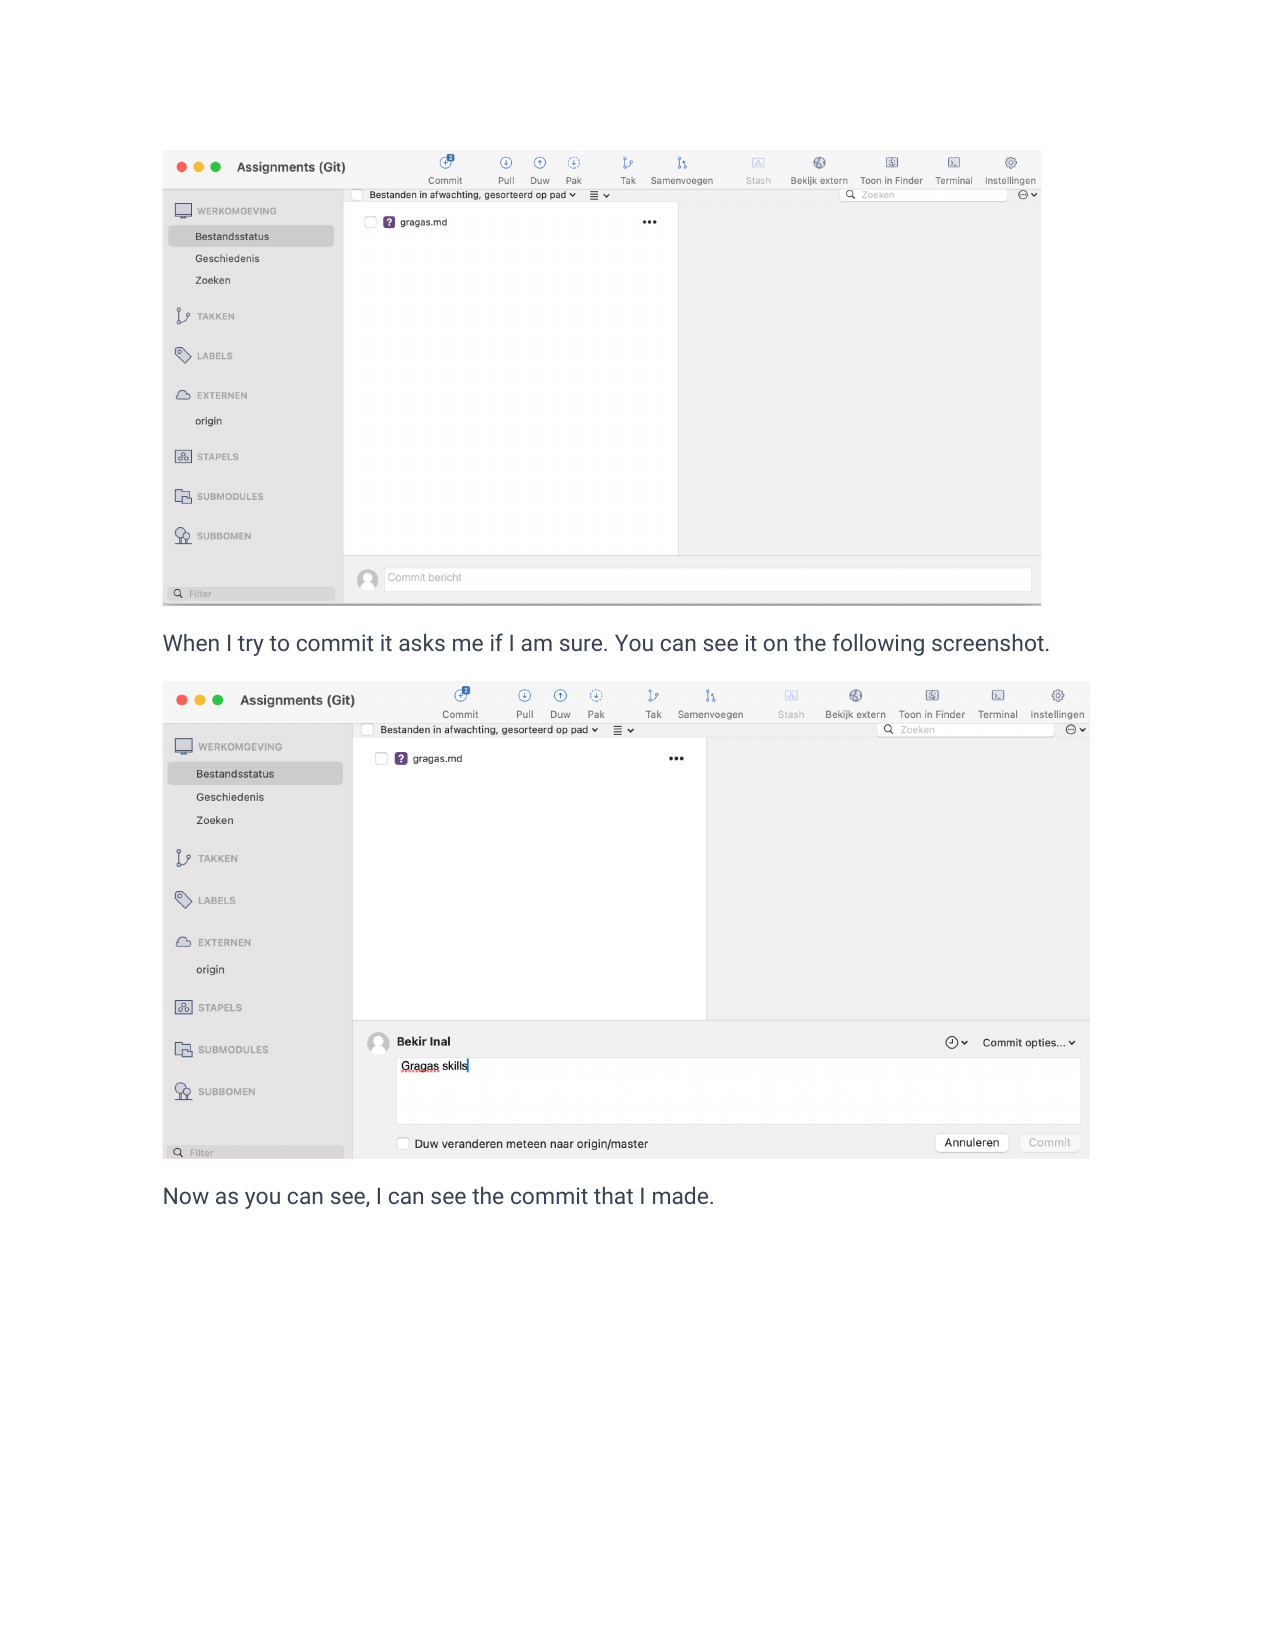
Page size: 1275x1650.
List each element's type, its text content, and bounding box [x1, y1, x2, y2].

text Now as you can see, I can see the commit that I made. [162, 1183, 1132, 1210]
picture [162, 150, 1042, 606]
picture [162, 681, 1090, 1159]
text When I try to commit it asks me if I am sure. You can see it on the following screenshot. [162, 630, 1132, 657]
